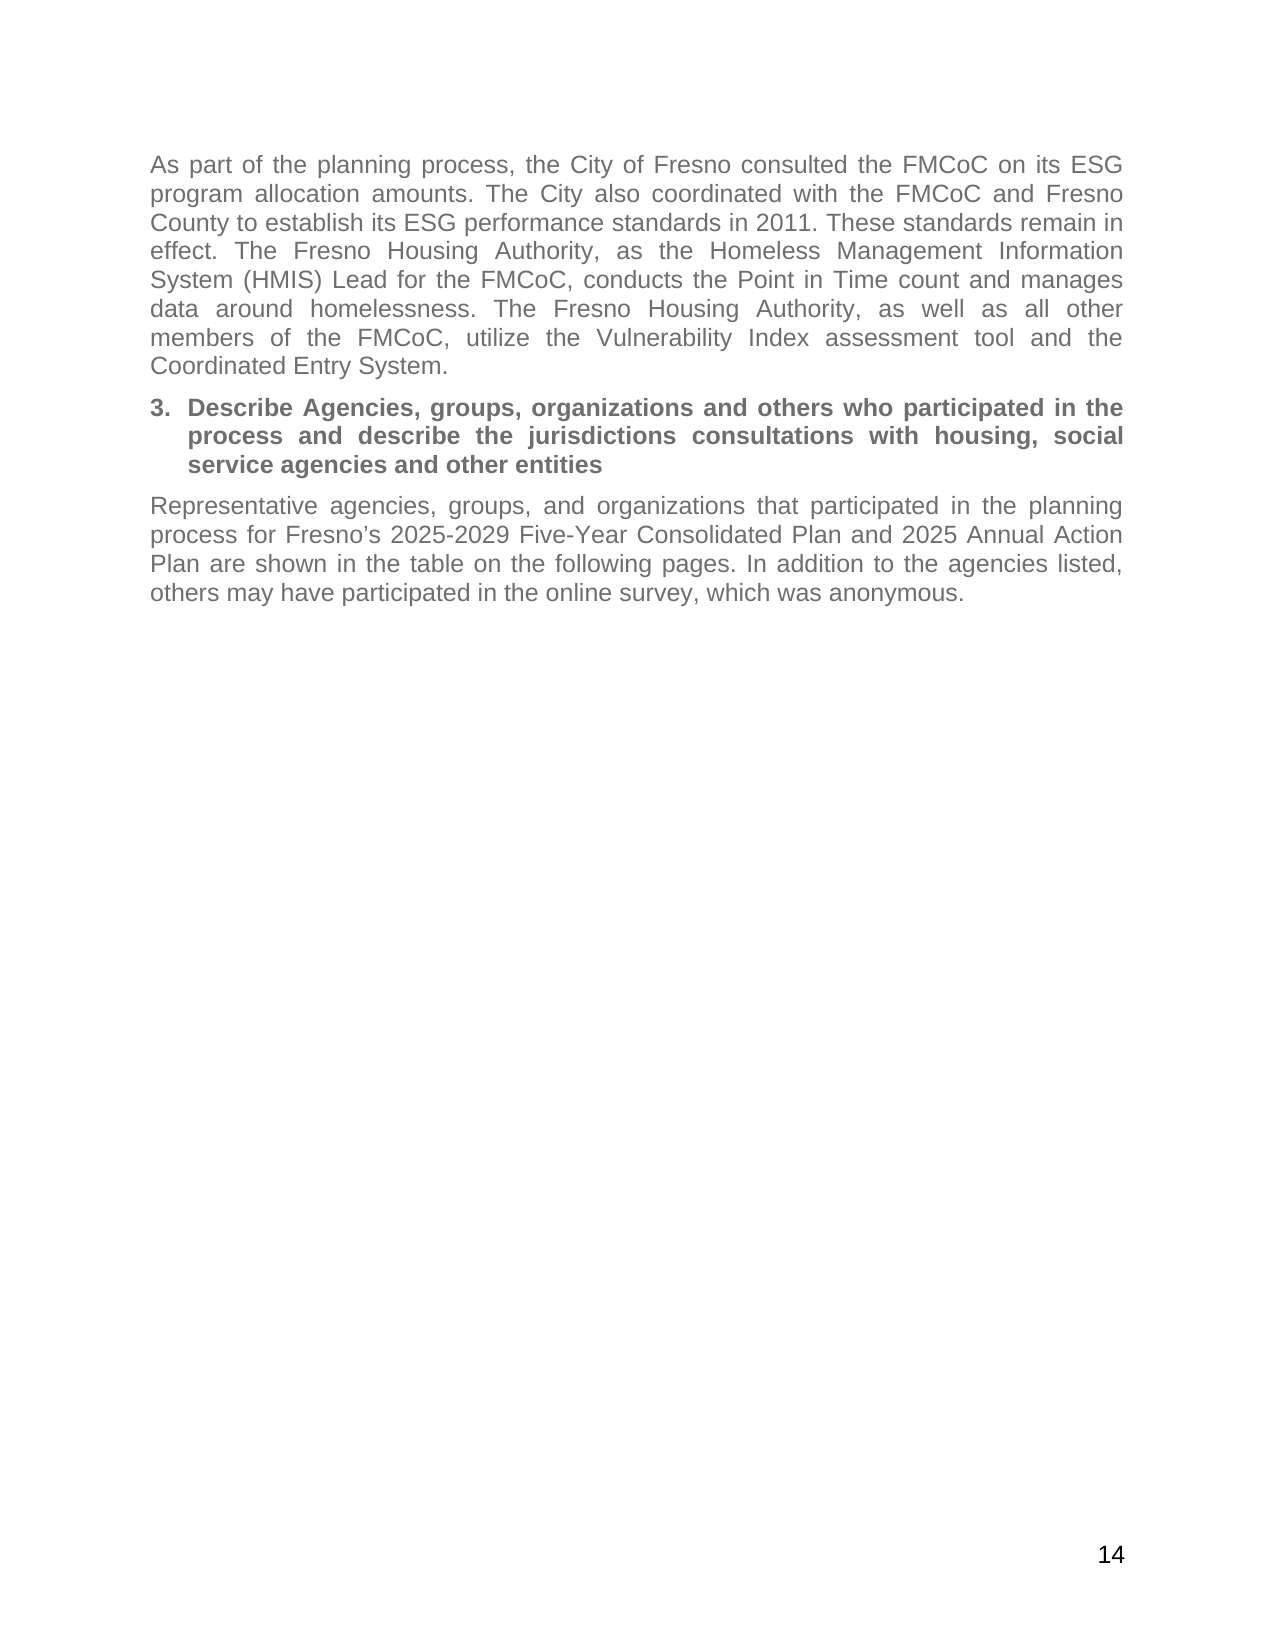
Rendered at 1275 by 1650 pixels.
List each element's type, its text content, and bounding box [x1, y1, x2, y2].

list Describe Agencies, groups, organizations and others who participated in the process and describe the jurisdictions consultations with housing, social service agencies and other entities [150, 392, 1125, 479]
text Representative agencies, groups, and organizations that participated in the planning process for Fresno’s 2025-2029 Five-Year Consolidated Plan and 2025 Annual Action Plan are shown in the table on the following pages. In addition to the agencies listed, others may have participated in the online survey, which was anonymous. [150, 491, 1125, 606]
text As part of the planning process, the City of Fresno consulted the FMCoC on its ESG program allocation amounts. The City also coordinated with the FMCoC and Fresno County to establish its ESG performance standards in 2011. These standards remain in effect. The Fresno Housing Authority, as the Homeless Management Information System (HMIS) Lead for the FMCoC, conducts the Point in Time count and manages data around homelessness. The Fresno Housing Authority, as well as all other members of the FMCoC, utilize the Vulnerability Index assessment tool and the Coordinated Entry System. [150, 150, 1125, 380]
